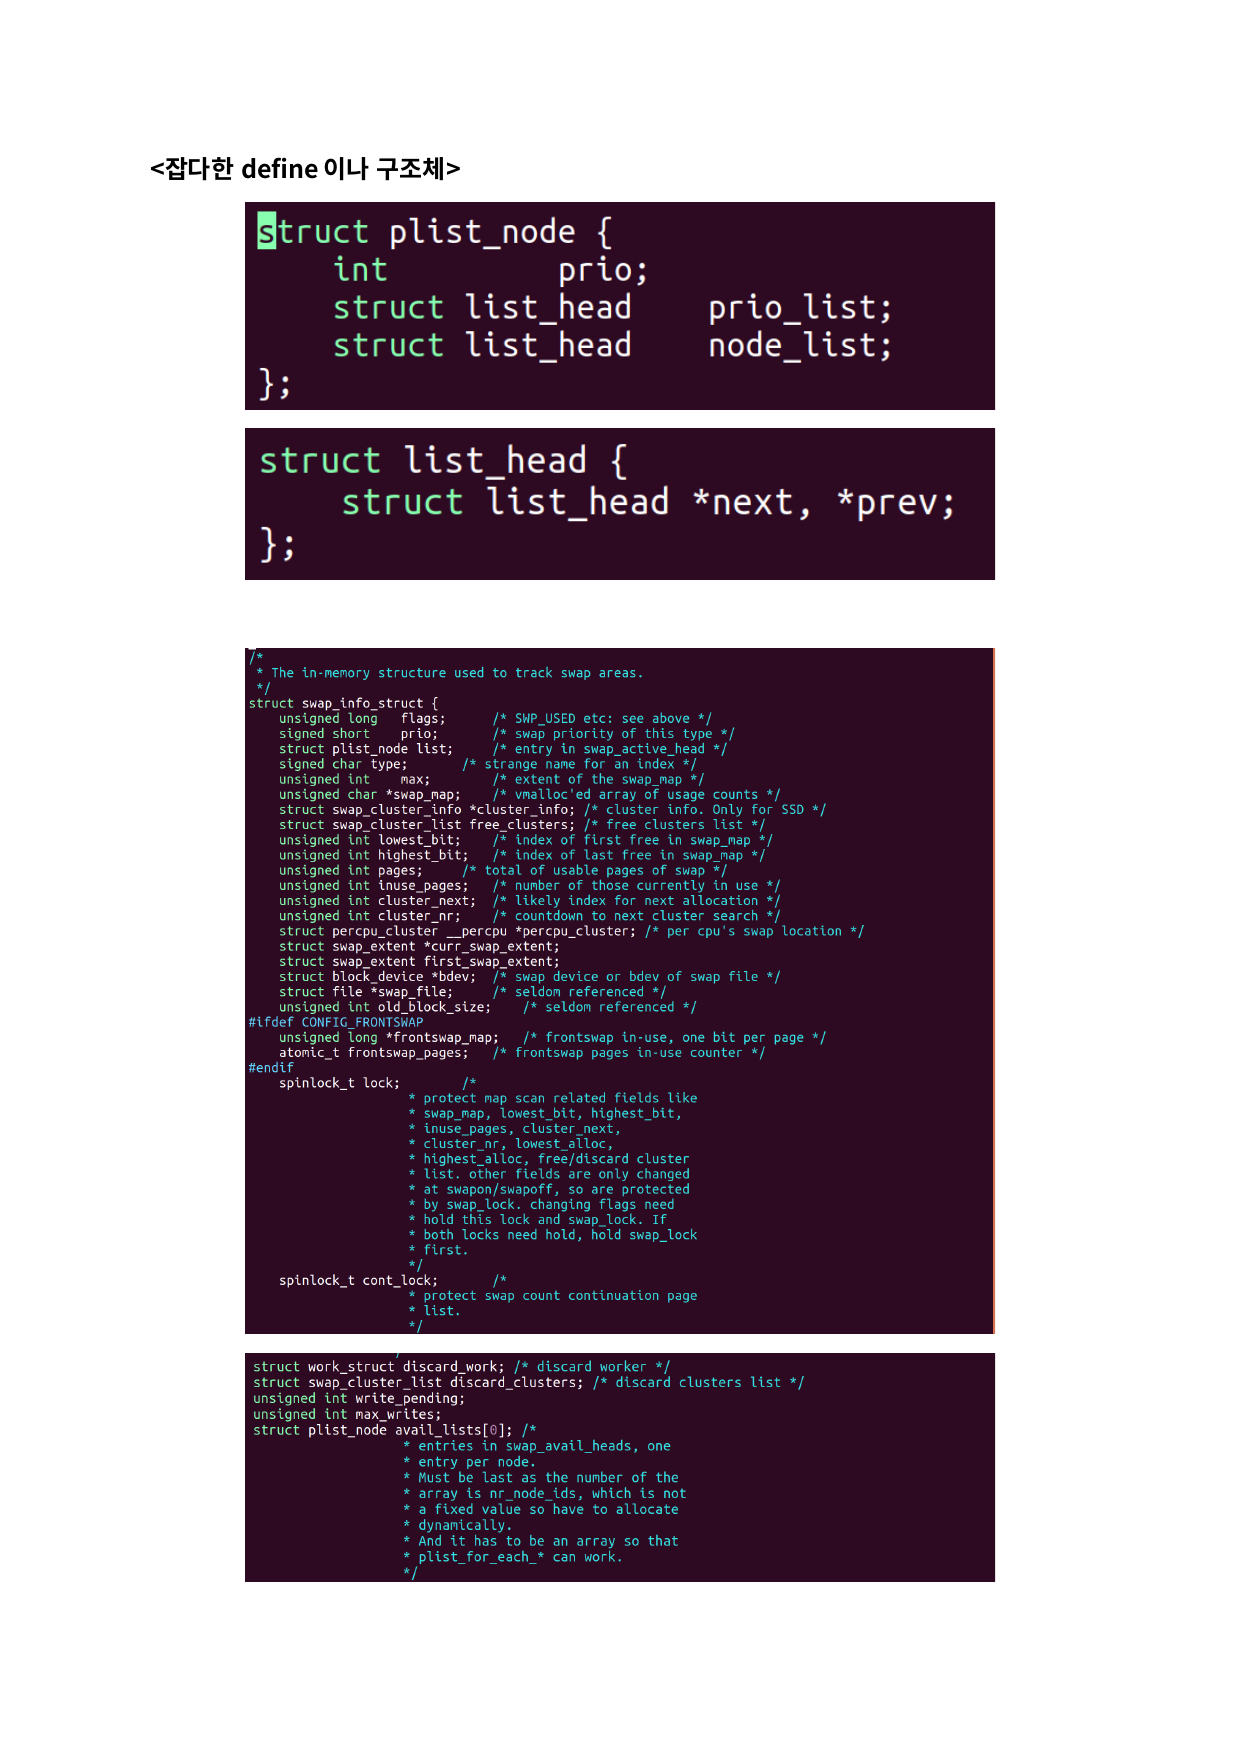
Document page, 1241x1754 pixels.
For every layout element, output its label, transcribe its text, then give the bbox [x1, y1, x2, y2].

text <잡다한 define이나 구조체> [150, 150, 1090, 186]
